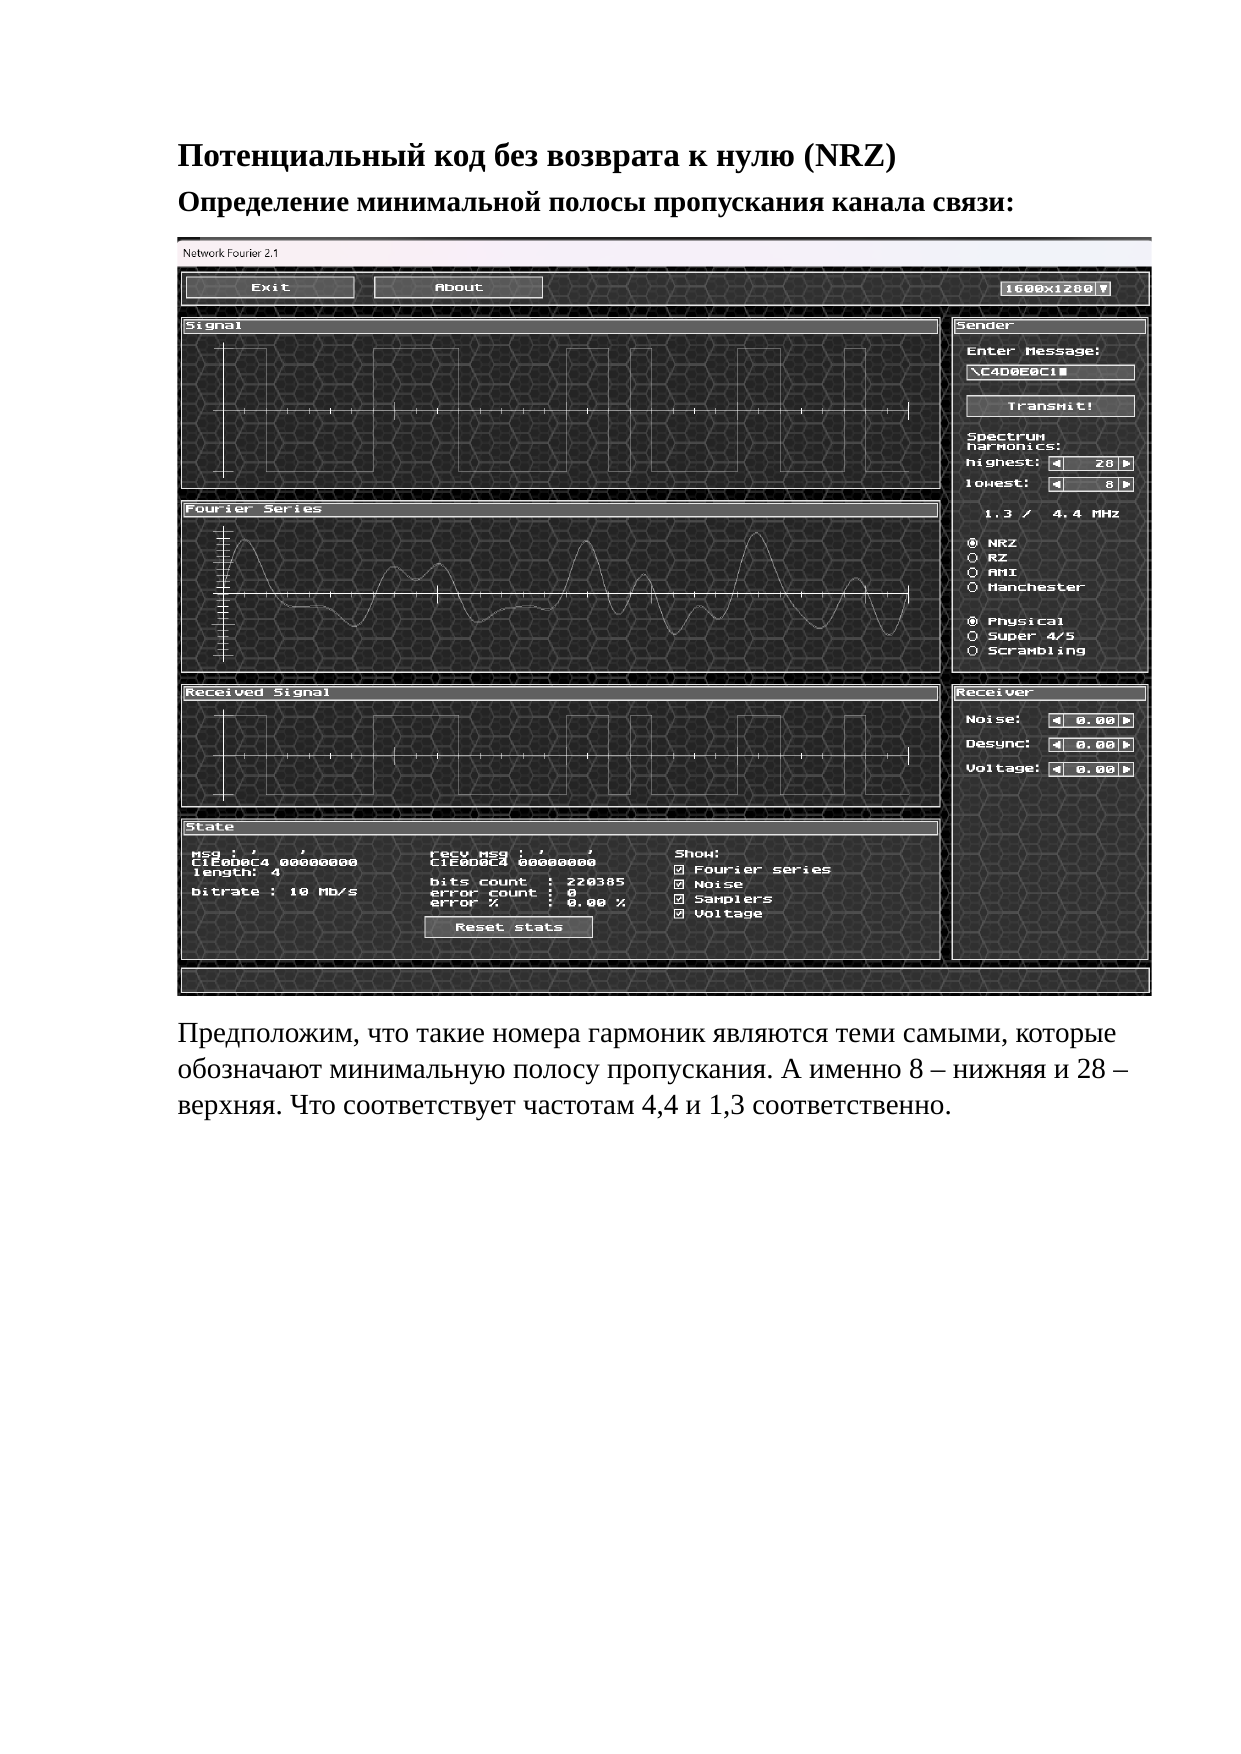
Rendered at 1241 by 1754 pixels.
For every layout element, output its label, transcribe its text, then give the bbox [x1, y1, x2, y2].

text Определение минимальной полосы пропускания канала связи: [177, 184, 1152, 218]
text Предположим, что такие номера гармоник являются теми самыми, которые обозначают минимальную полосу пропускания. А именно 8 – нижняя и 28 – верхняя. Что соответствует частотам 4,4 и 1,3 соответственно. [177, 1015, 1152, 1121]
subtitle Потенциальный код без возврата к нулю (NRZ) [177, 135, 1152, 173]
picture [177, 237, 1152, 996]
